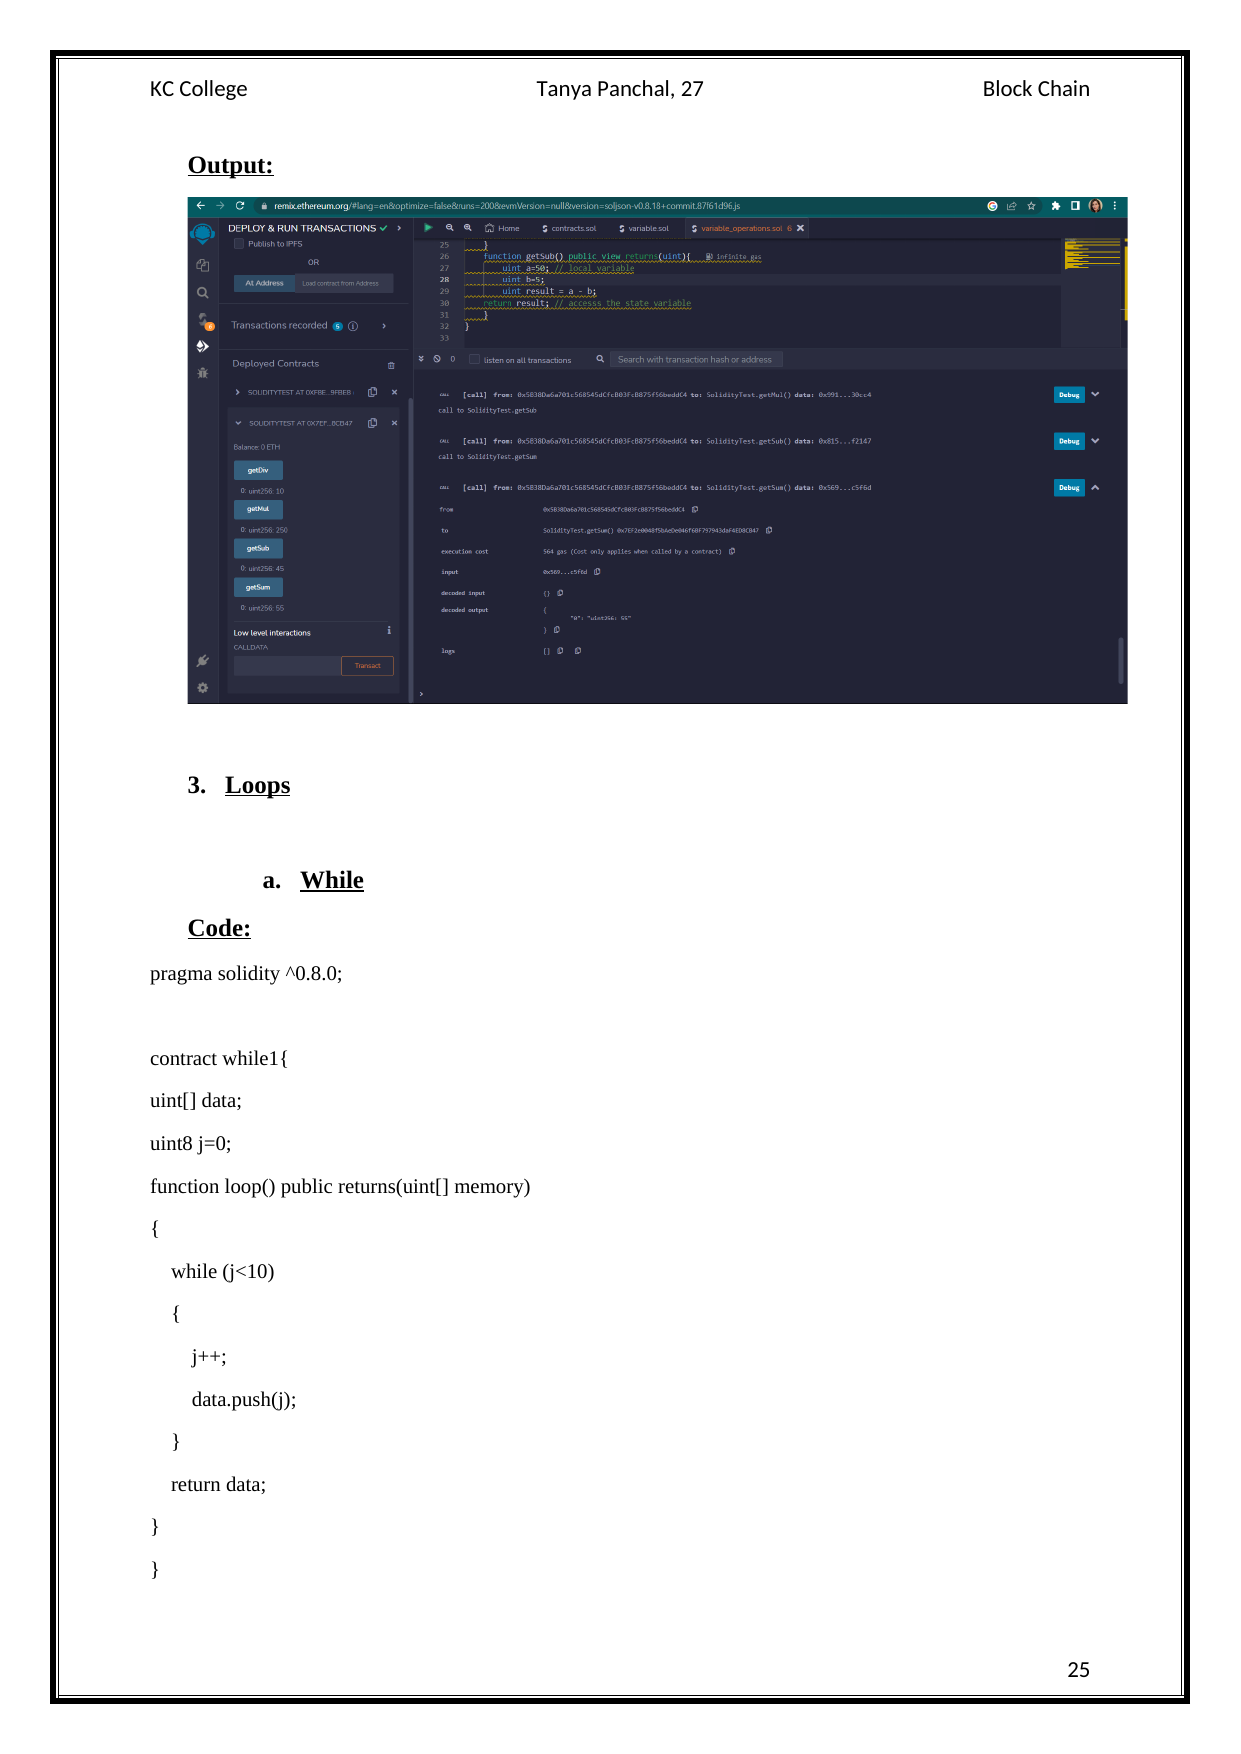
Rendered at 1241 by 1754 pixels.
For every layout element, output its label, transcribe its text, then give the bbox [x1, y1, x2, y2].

text return data; [150, 1472, 1090, 1496]
list Loops [187, 770, 1090, 798]
text } [150, 1557, 1090, 1581]
picture [187, 197, 1128, 704]
text { [150, 1216, 1090, 1240]
text function loop() public returns(uint[] memory) [150, 1173, 1090, 1198]
text data.push(j); [150, 1387, 1090, 1411]
list While [262, 865, 1090, 894]
text while (j<10) [150, 1259, 1090, 1283]
text uint8 j=0; [150, 1131, 1090, 1155]
text } [150, 1429, 1090, 1453]
text Output: [187, 150, 1090, 179]
text { [150, 1301, 1090, 1325]
text contract while1{ [150, 1046, 1090, 1070]
text } [150, 1514, 1090, 1538]
text pragma solidity ^0.8.0; [150, 961, 1090, 984]
text j++; [150, 1344, 1090, 1368]
text Code: [187, 913, 1090, 942]
text uint[] data; [150, 1088, 1090, 1112]
